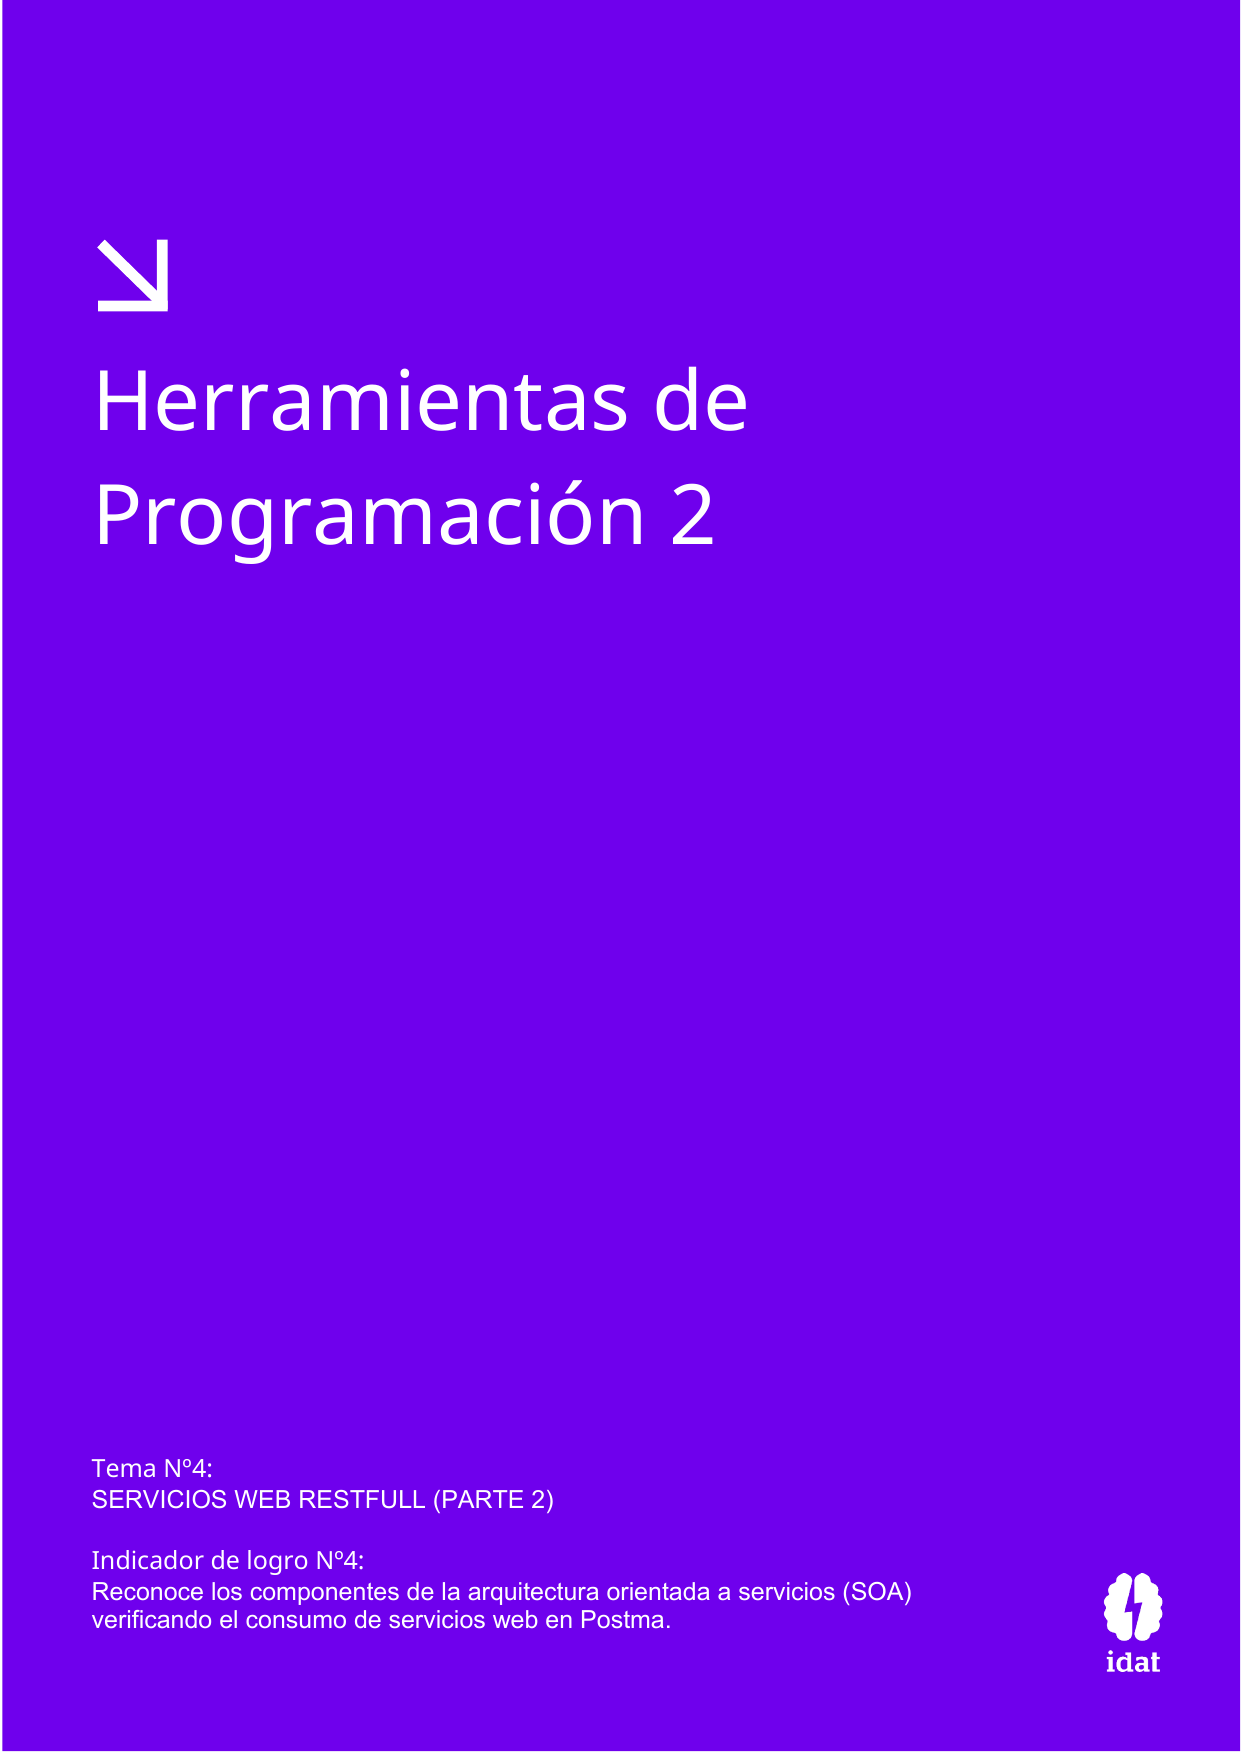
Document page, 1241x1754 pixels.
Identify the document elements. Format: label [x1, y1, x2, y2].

picture [1103, 1573, 1163, 1672]
